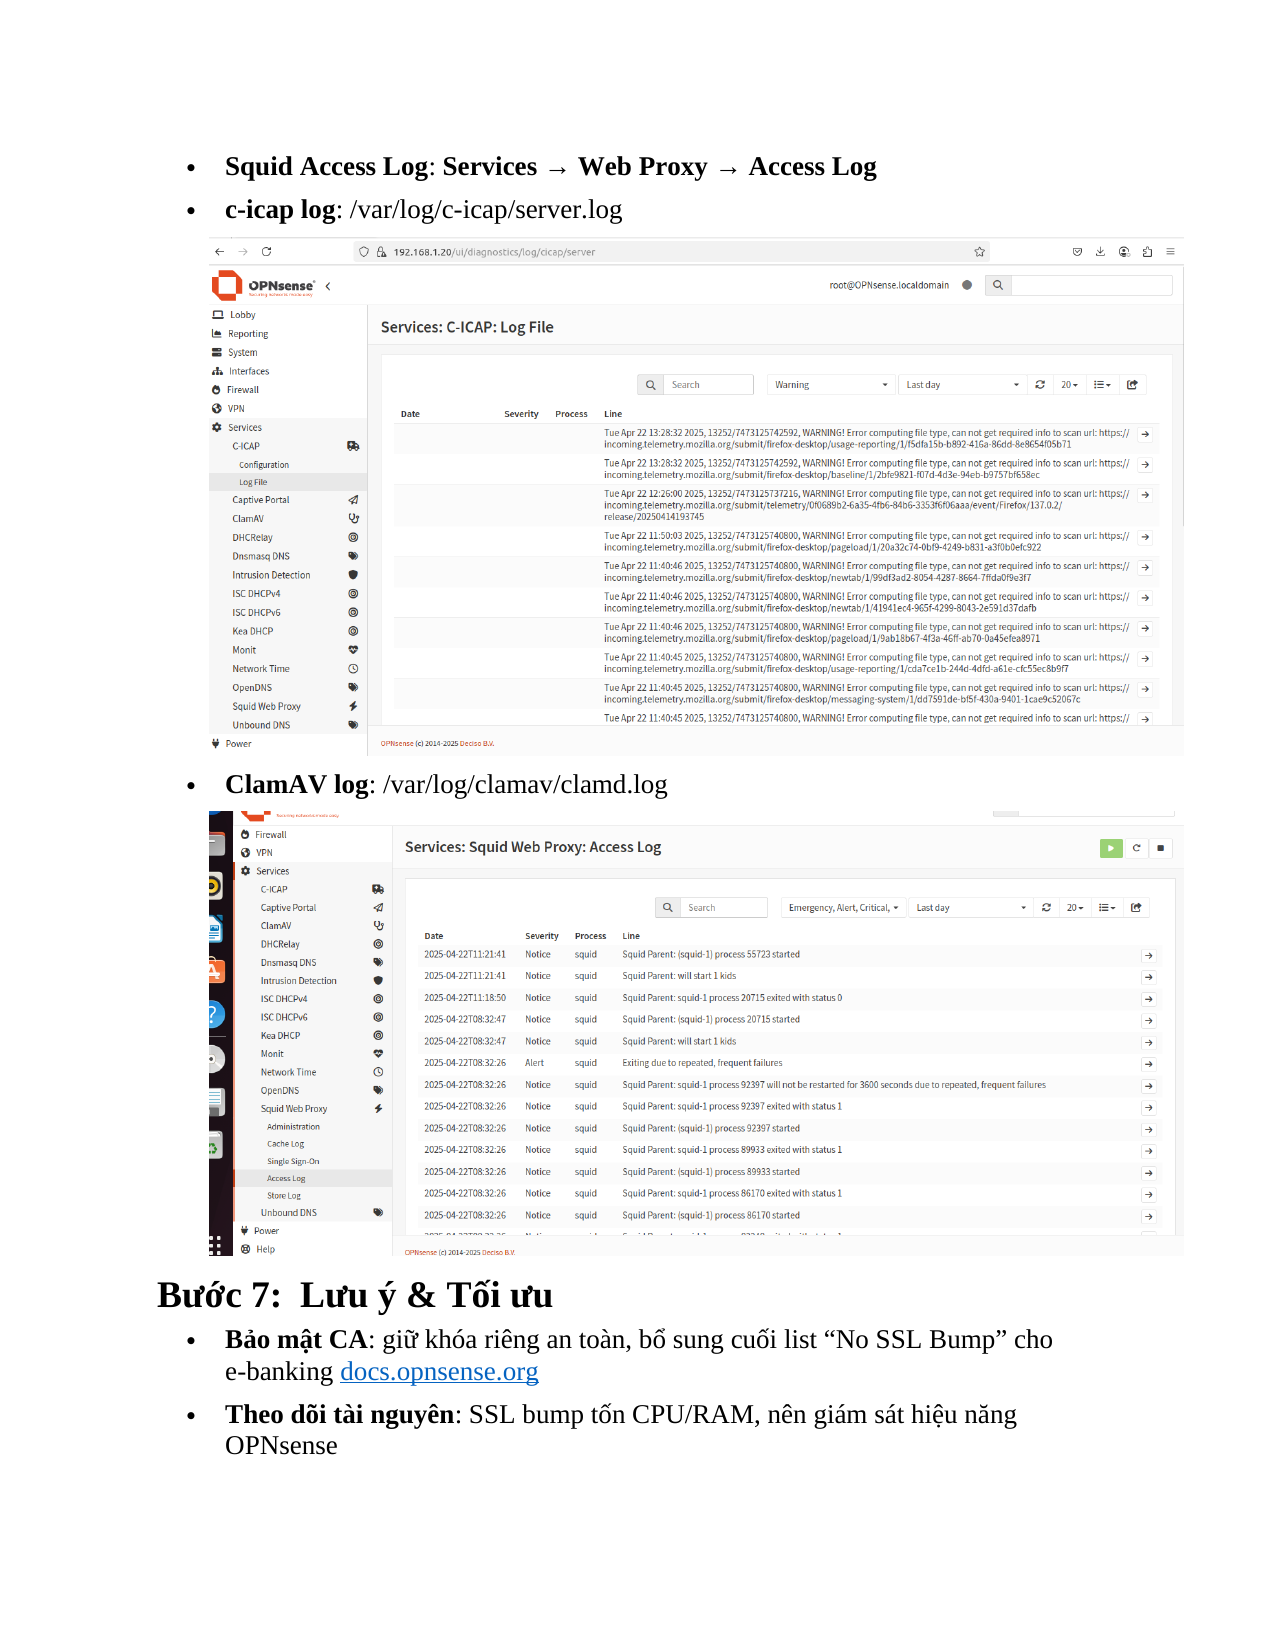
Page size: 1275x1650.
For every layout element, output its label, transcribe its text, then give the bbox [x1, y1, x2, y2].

list Squid Access Log: Services → Web Proxy → Access Log [187, 150, 1125, 181]
picture [209, 811, 1184, 1256]
list c-icap log: /var/log/c-icap/server.log [187, 194, 1125, 225]
list ClamAV log: /var/log/clamav/clamd.log [187, 768, 1125, 799]
list Bảo mật CA: giữ khóa riêng an toàn, bổ sung cuối list “No SSL Bump” cho e-banking docs.opnsense.org [187, 1323, 1125, 1386]
picture [209, 237, 1184, 756]
subtitle Lưu ý & Tối ưu [157, 1272, 1125, 1315]
list Theo dõi tài nguyên: SSL bump tốn CPU/RAM, nên giám sát hiệu năng OPNsense [187, 1398, 1125, 1461]
